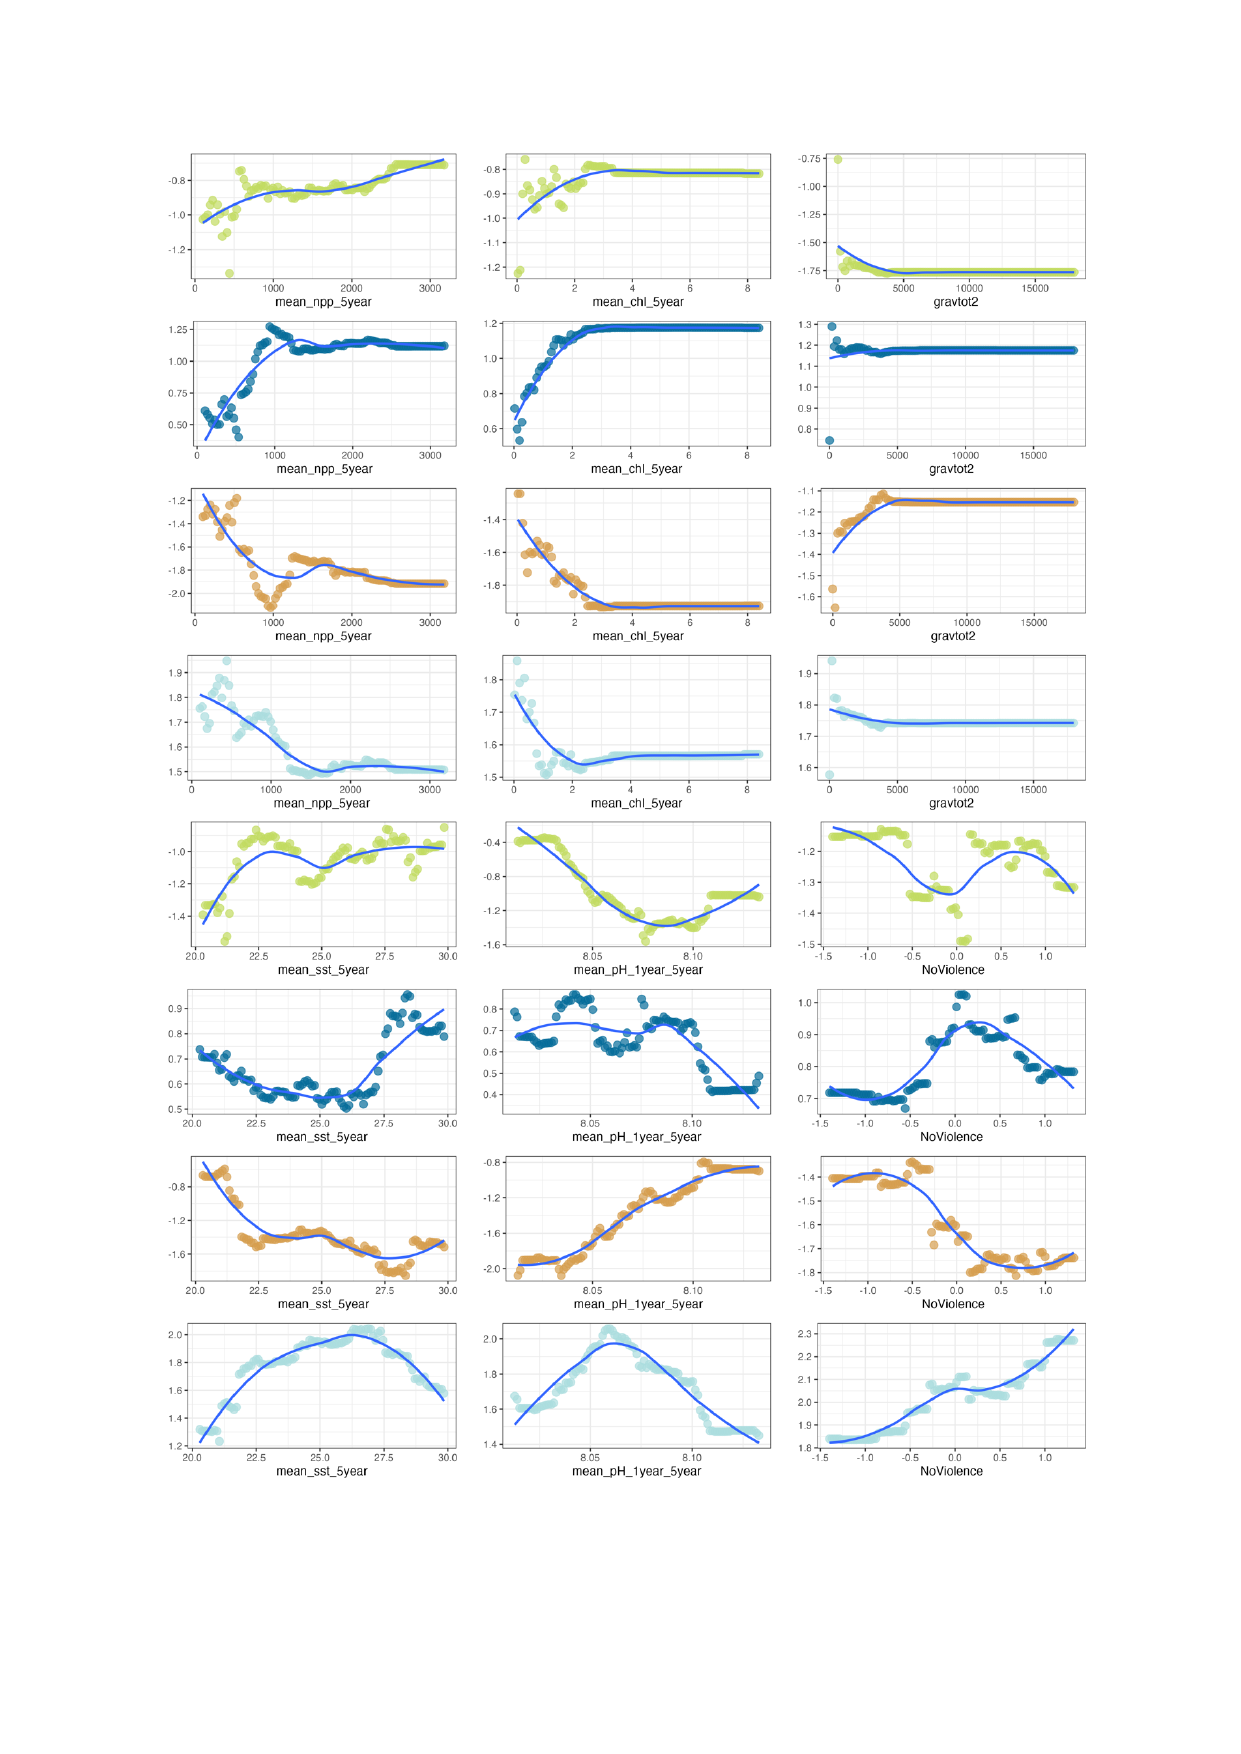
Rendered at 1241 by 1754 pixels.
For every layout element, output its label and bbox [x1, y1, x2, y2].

picture [147, 147, 1092, 1484]
